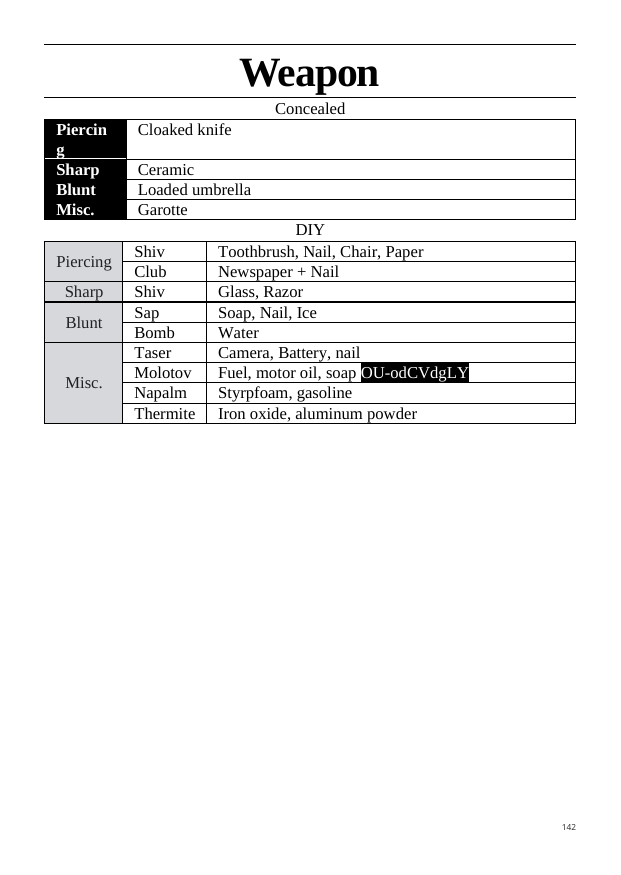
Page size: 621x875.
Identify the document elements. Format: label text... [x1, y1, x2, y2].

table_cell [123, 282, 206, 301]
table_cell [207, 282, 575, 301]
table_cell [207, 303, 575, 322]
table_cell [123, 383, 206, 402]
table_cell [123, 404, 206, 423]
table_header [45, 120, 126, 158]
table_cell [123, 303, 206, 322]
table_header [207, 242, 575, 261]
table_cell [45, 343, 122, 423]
text Concealed [44, 98, 576, 118]
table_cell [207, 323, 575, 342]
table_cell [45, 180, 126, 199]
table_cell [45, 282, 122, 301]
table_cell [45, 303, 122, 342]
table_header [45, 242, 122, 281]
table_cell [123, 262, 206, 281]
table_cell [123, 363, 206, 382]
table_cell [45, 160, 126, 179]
subtitle Weapon [44, 45, 576, 97]
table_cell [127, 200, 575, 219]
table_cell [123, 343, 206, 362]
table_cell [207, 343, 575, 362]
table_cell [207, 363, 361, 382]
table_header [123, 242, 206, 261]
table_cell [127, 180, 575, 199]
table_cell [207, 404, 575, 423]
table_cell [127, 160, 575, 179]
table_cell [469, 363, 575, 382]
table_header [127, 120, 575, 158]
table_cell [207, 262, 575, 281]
text DIY [44, 220, 576, 239]
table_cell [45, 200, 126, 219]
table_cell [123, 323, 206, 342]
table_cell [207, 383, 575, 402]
